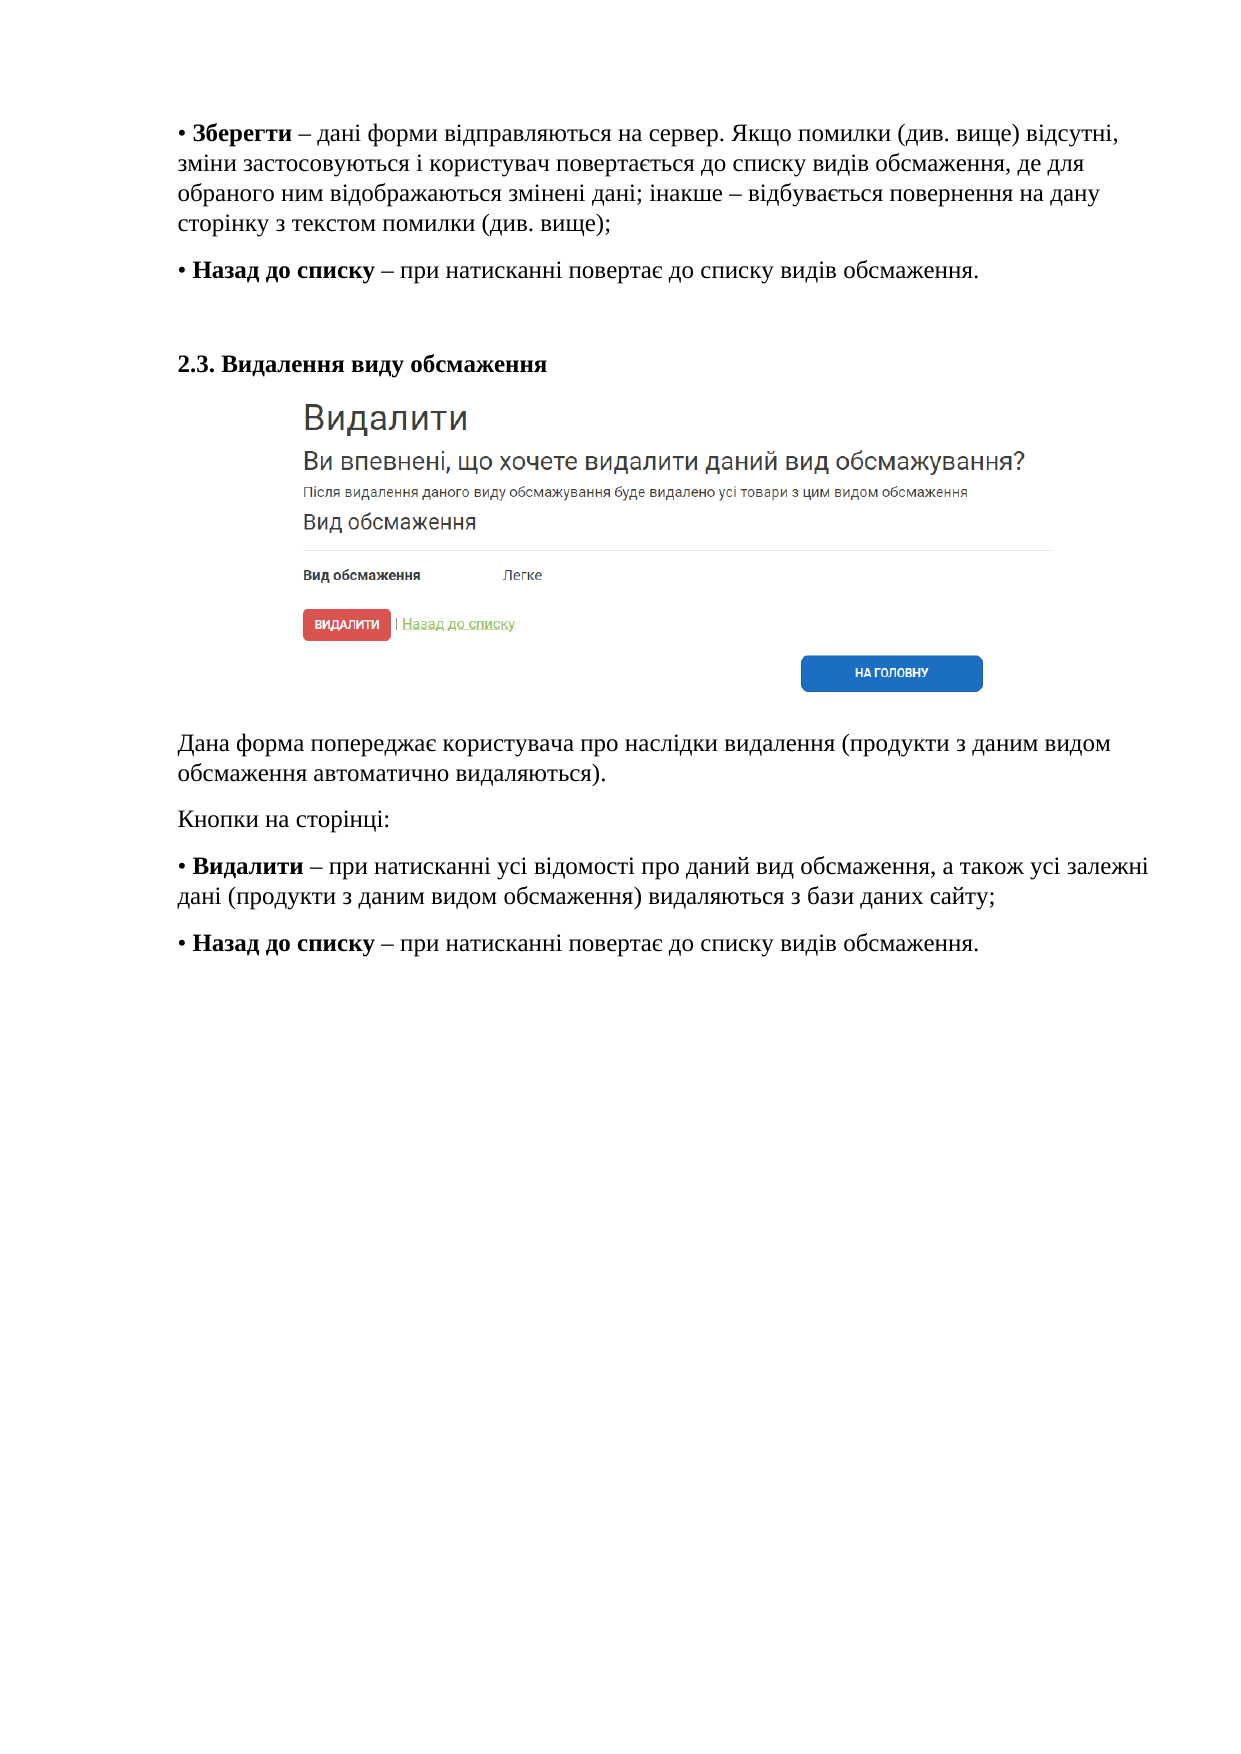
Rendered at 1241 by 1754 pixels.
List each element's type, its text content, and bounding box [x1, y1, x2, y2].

text • Назад до списку – при натисканні повертає до списку видів обсмаження. [177, 928, 1152, 957]
text Дана форма попереджає користувача про наслідки видалення (продукти з даним видом обсмаження автоматично видаляються). [177, 728, 1152, 786]
text • Видалити – при натисканні усі відомості про даний вид обсмаження, а також усі залежні дані (продукти з даним видом обсмаження) видаляються з бази даних сайту; [177, 851, 1152, 910]
text • Назад до списку – при натисканні повертає до списку видів обсмаження. [177, 255, 1152, 284]
picture [276, 378, 1053, 710]
text Кнопки на сторінці: [177, 804, 1152, 833]
subtitle 2.3. Видалення виду обсмаження [177, 349, 1152, 377]
text • Зберегти – дані форми відправляються на сервер. Якщо помилки (див. вище) відсутні, зміни застосовуються і користувач повертається до списку видів обсмаження, де для обраного ним відображаються змінені дані; інакше – відбувається повернення на дану сторінку з текстом помилки (див. вище); [177, 118, 1152, 237]
